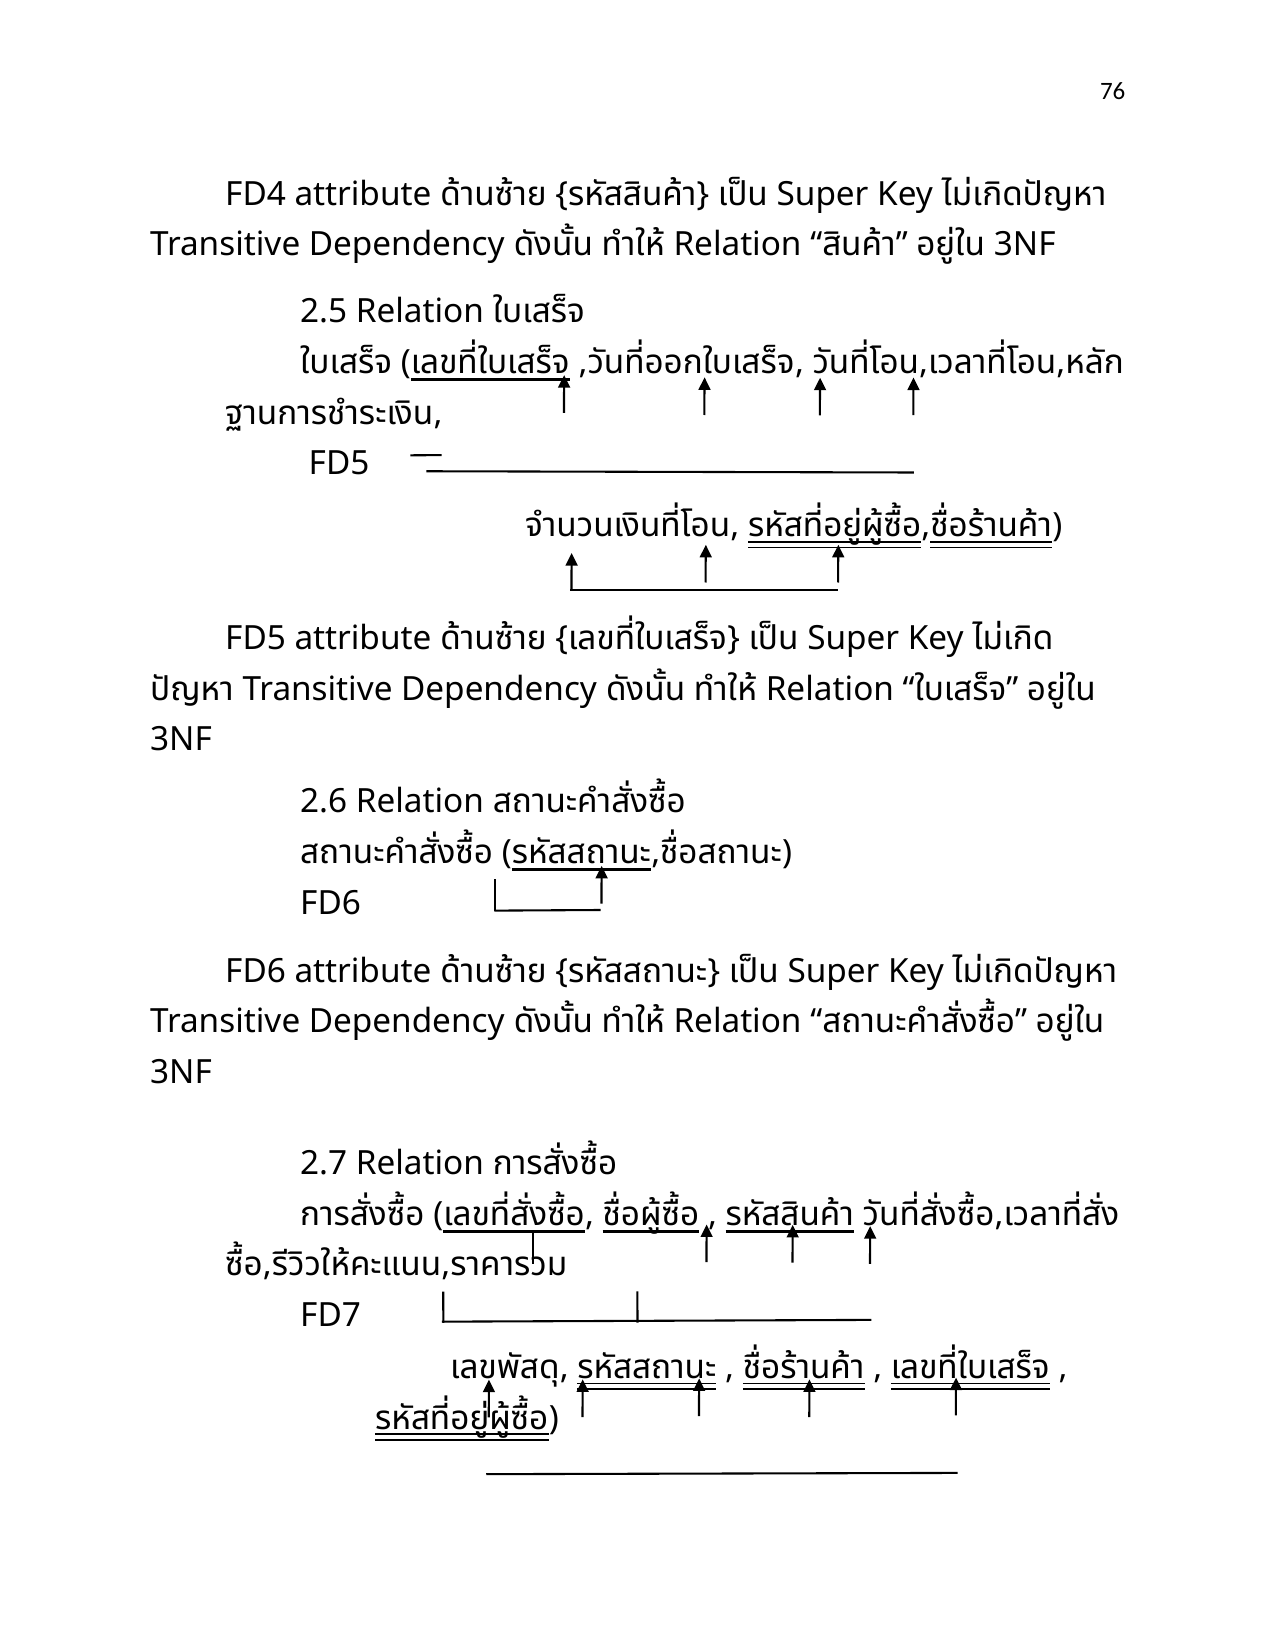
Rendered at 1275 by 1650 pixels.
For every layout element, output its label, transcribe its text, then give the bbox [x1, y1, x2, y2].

text FD6 [225, 878, 1125, 924]
text FD7 [225, 1291, 1125, 1336]
text 2.7 Relation การสั่งซื้อ [225, 1139, 1125, 1189]
text 2.6 Relation สถานะคำสั่งซื้อ [225, 777, 1125, 828]
text สถานะคำสั่งซื้อ (รหัสสถานะ,ชื่อสถานะ) [225, 828, 1125, 878]
text ใบเสร็จ (เลขที่ใบเสร็จ ,วันที่ออกใบเสร็จ, วันที่โอน,เวลาที่โอน,หลักฐานการชำระเงิน, [225, 338, 1125, 439]
text FD6 attribute ด้านซ้าย {รหัสสถานะ} เป็น Super Key ไม่เกิดปัญหา Transitive Dependency ดังนั้น ทำให้ Relation “สถานะคำสั่งซื้อ” อยู่ใน 3NF [150, 947, 1125, 1093]
text FD4 attribute ด้านซ้าย {รหัสสินค้า} เป็น Super Key ไม่เกิดปัญหา Transitive Dependency ดังนั้น ทำให้ Relation “สินค้า” อยู่ใน 3NF [150, 169, 1125, 271]
text FD5 [225, 439, 1125, 484]
text FD5 attribute ด้านซ้าย {เลขที่ใบเสร็จ} เป็น Super Key ไม่เกิดปัญหา Transitive Dependency ดังนั้น ทำให้ Relation “ใบเสร็จ” อยู่ใน 3NF [150, 614, 1125, 761]
text การสั่งซื้อ (เลขที่สั่งซื้อ, ชื่อผู้ซื้อ , รหัสสินค้า วันที่สั่งซื้อ,เวลาที่สั่งซื้อ,รีวิวให้คะแนน,ราคารวม [225, 1189, 1125, 1291]
text 2.5 Relation ใบเสร็จ [225, 287, 1125, 338]
text เลขพัสดุ, รหัสสถานะ , ชื่อร้านค้า , เลขที่ใบเสร็จ , รหัสที่อยู่ผู้ซื้อ) [375, 1343, 1125, 1444]
text จำนวนเงินที่โอน, รหัสที่อยู่ผู้ซื้อ,ชื่อร้านค้า) [450, 501, 1125, 552]
